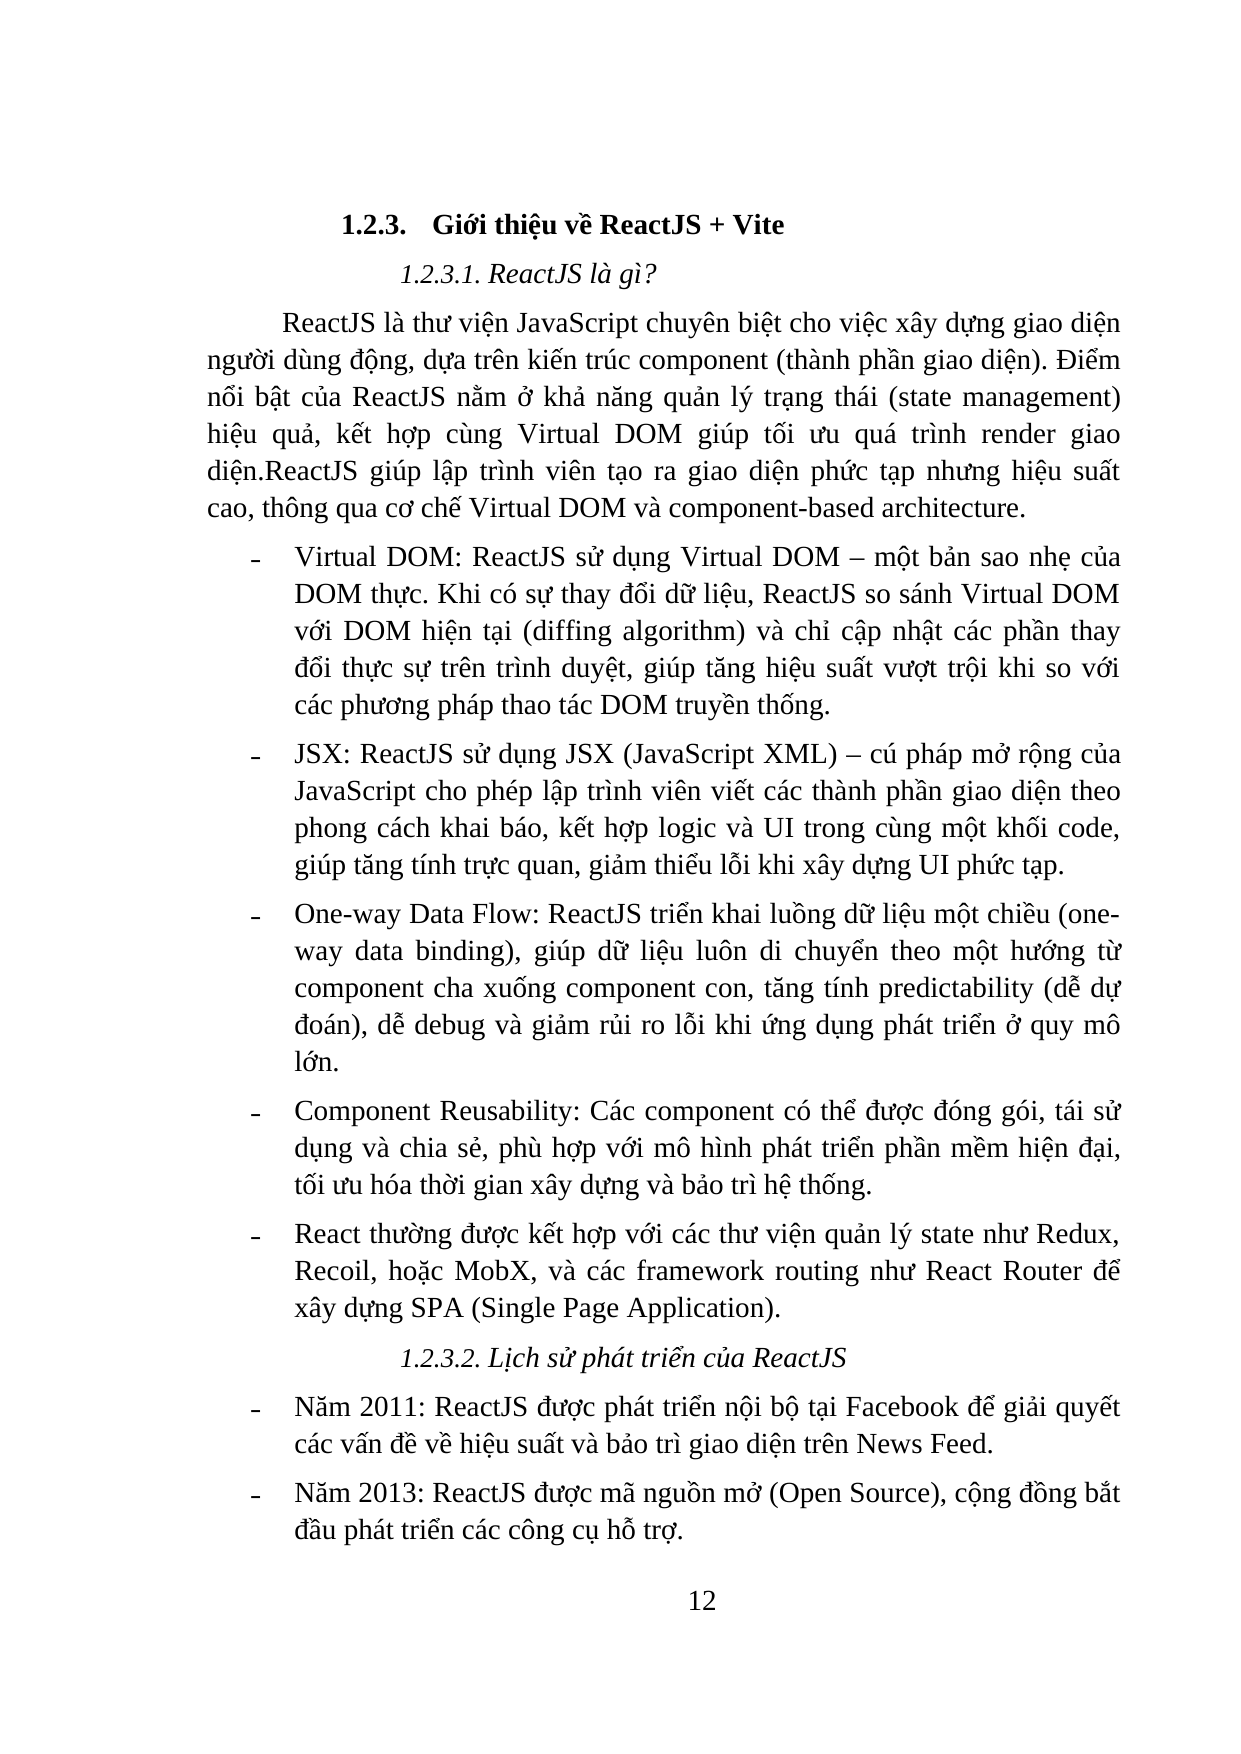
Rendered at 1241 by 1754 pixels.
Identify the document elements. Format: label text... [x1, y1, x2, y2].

text ReactJS là thư viện JavaScript chuyên biệt cho việc xây dựng giao diện người dùng động, dựa trên kiến trúc component (thành phần giao diện). Điểm nổi bật của ReactJS nằm ở khả năng quản lý trạng thái (state management) hiệu quả, kết hợp cùng Virtual DOM giúp tối ưu quá trình render giao diện.ReactJS giúp lập trình viên tạo ra giao diện phức tạp nhưng hiệu suất cao, thông qua cơ chế Virtual DOM và component-based architecture. [207, 306, 1122, 523]
list Năm 2011: ReactJS được phát triển nội bộ tại Facebook để giải quyết các vấn đề về hiệu suất và bảo trì giao diện trên News Feed. [251, 1389, 1122, 1460]
list React thường được kết hợp với các thư viện quản lý state như Redux, Recoil, hoặc MobX, và các framework routing như React Router để xây dựng SPA (Single Page Application). [251, 1217, 1122, 1324]
list Virtual DOM: ReactJS sử dụng Virtual DOM – một bản sao nhẹ của DOM thực. Khi có sự thay đổi dữ liệu, ReactJS so sánh Virtual DOM với DOM hiện tại (diffing algorithm) và chỉ cập nhật các phần thay đổi thực sự trên trình duyệt, giúp tăng hiệu suất vượt trội khi so với các phương pháp thao tác DOM truyền thống. [251, 539, 1122, 720]
subtitle Lịch sử phát triển của ReactJS [325, 1340, 1122, 1373]
list Component Reusability: Các component có thể được đóng gói, tái sử dụng và chia sẻ, phù hợp với mô hình phát triển phần mềm hiện đại, tối ưu hóa thời gian xây dựng và bảo trì hệ thống. [251, 1093, 1122, 1201]
list One-way Data Flow: ReactJS triển khai luồng dữ liệu một chiều (one-way data binding), giúp dữ liệu luôn di chuyển theo một hướng từ component cha xuống component con, tăng tính predictability (dễ dự đoán), dễ debug và giảm rủi ro lỗi khi ứng dụng phát triển ở quy mô lớn. [251, 896, 1122, 1077]
subtitle ReactJS là gì? [325, 256, 1122, 290]
subtitle Giới thiệu về ReactJS + Vite [266, 207, 1122, 240]
list Năm 2013: ReactJS được mã nguồn mở (Open Source), cộng đồng bắt đầu phát triển các công cụ hỗ trợ. [251, 1476, 1122, 1546]
list JSX: ReactJS sử dụng JSX (JavaScript XML) – cú pháp mở rộng của JavaScript cho phép lập trình viên viết các thành phần giao diện theo phong cách khai báo, kết hợp logic và UI trong cùng một khối code, giúp tăng tính trực quan, giảm thiểu lỗi khi xây dựng UI phức tạp. [251, 736, 1122, 881]
